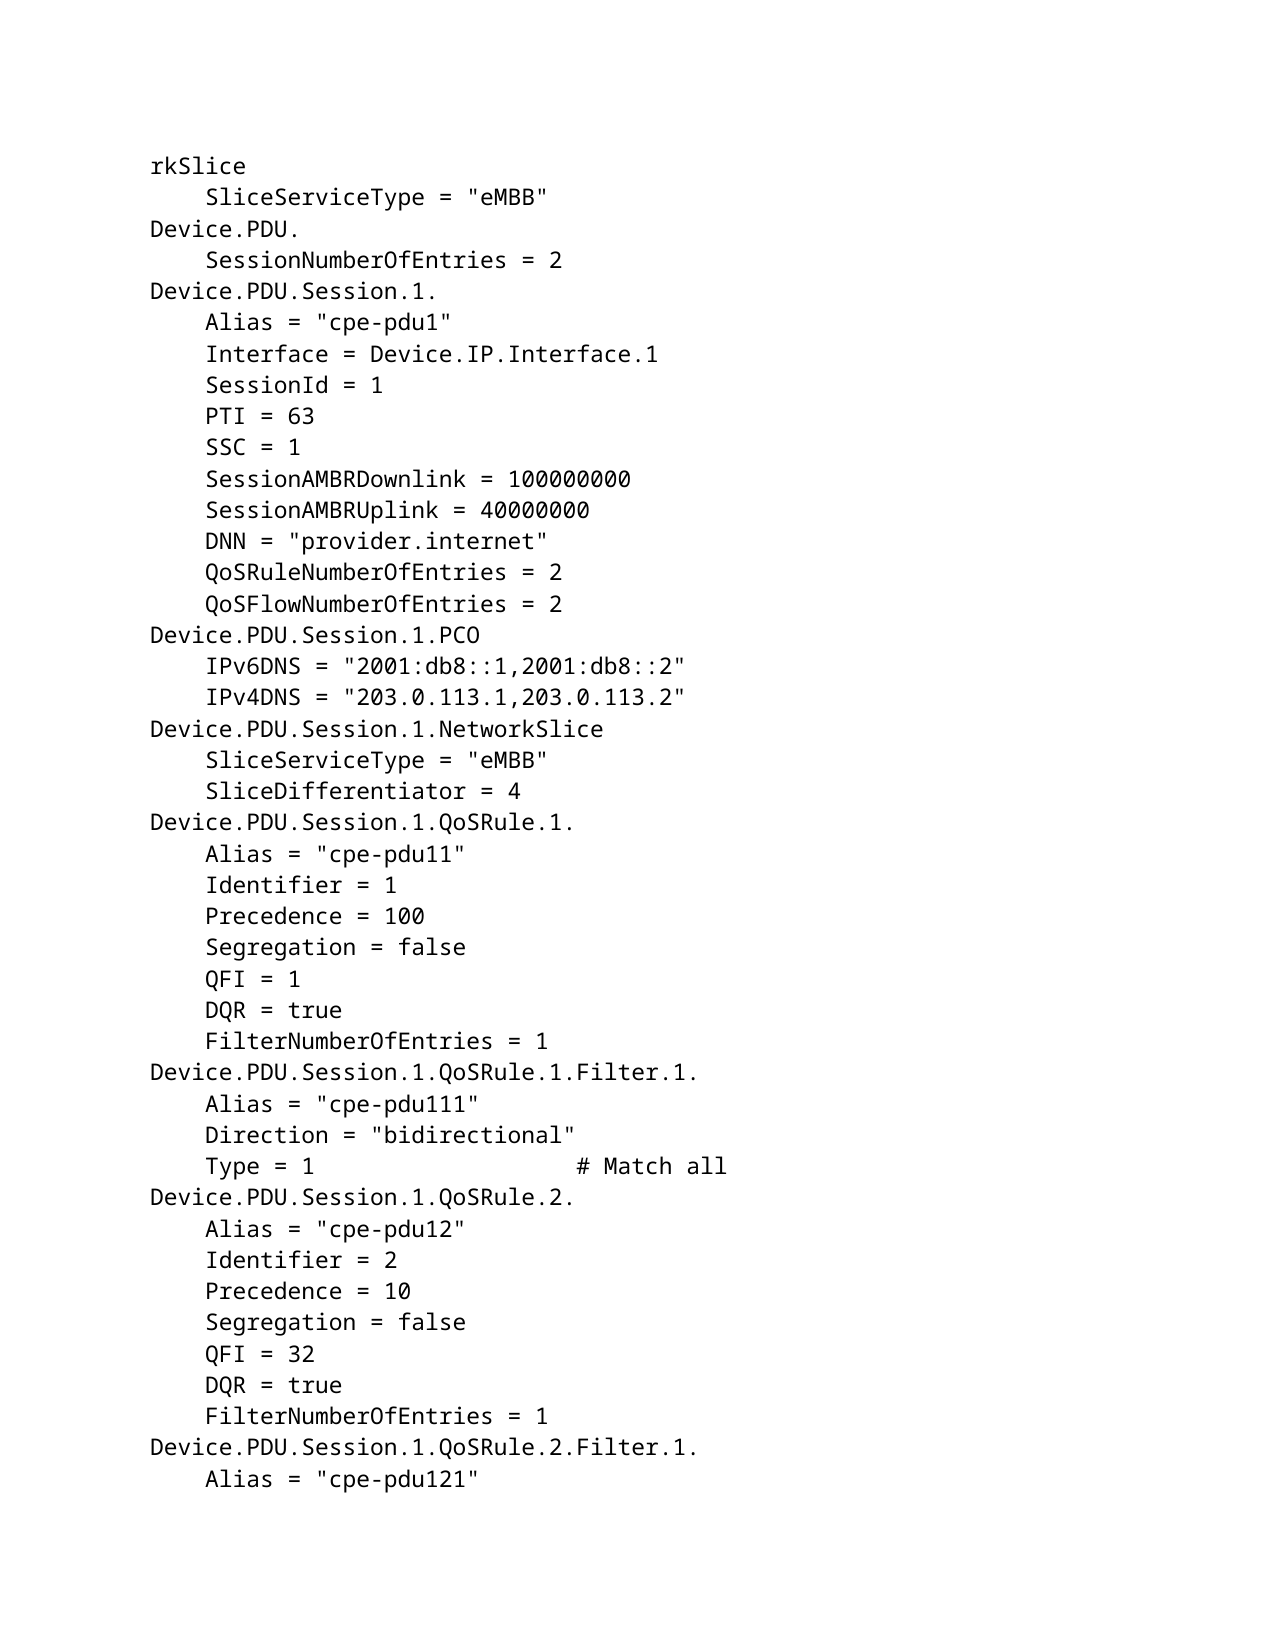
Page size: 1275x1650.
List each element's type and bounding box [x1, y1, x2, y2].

text [150, 150, 1125, 1494]
